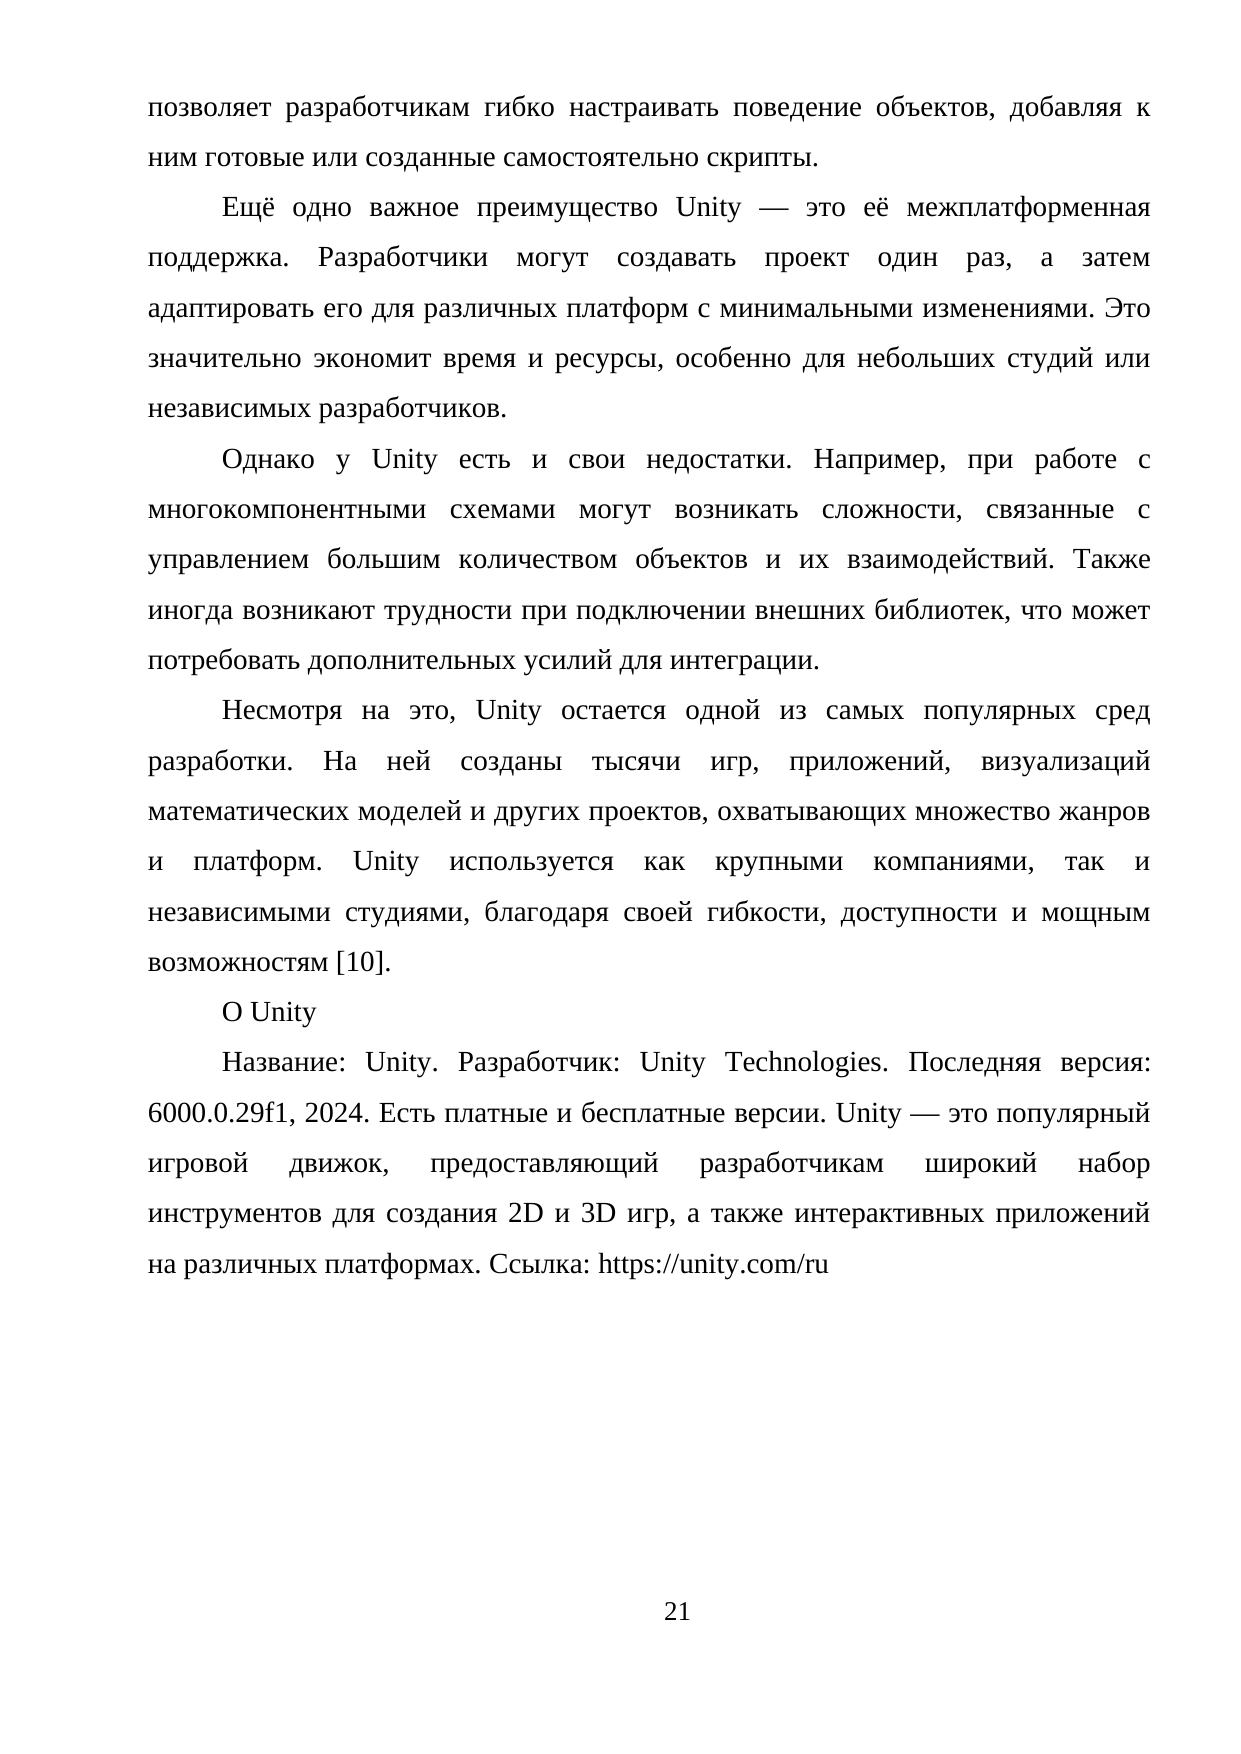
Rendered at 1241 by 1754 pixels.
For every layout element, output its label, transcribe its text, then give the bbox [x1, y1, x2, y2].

text Несмотря на это, Unity остается одной из самых популярных сред разработки. На ней созданы тысячи игр, приложений, визуализаций математических моделей и других проектов, охватывающих множество жанров и платформ. Unity используется как крупными компаниями, так и независимыми студиями, благодаря своей гибкости, доступности и мощным возможностям [10]. [148, 692, 1152, 977]
text Однако у Unity есть и свои недостатки. Например, при работе с многокомпонентными схемами могут возникать сложности, связанные с управлением большим количеством объектов и их взаимодействий. Также иногда возникают трудности при подключении внешних библиотек, что может потребовать дополнительных усилий для интеграции. [148, 441, 1152, 676]
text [148, 89, 1152, 172]
text Ещё одно важное преимущество Unity — это её межплатформенная поддержка. Разработчики могут создавать проект один раз, а затем адаптировать его для различных платформ с минимальными изменениями. Это значительно экономит время и ресурсы, особенно для небольших студий или независимых разработчиков. [148, 189, 1152, 424]
text О Unity [148, 994, 1152, 1028]
text Название: Unity. Разработчик: Unity Technologies. Последняя версия: 6000.0.29f1, 2024. Есть платные и бесплатные версии. Unity — это популярный игровой движок, предоставляющий разработчикам широкий набор инструментов для создания 2D и 3D игр, а также интерактивных приложений на различных платформах. Ссылка: https://unity.com/ru [148, 1044, 1152, 1279]
